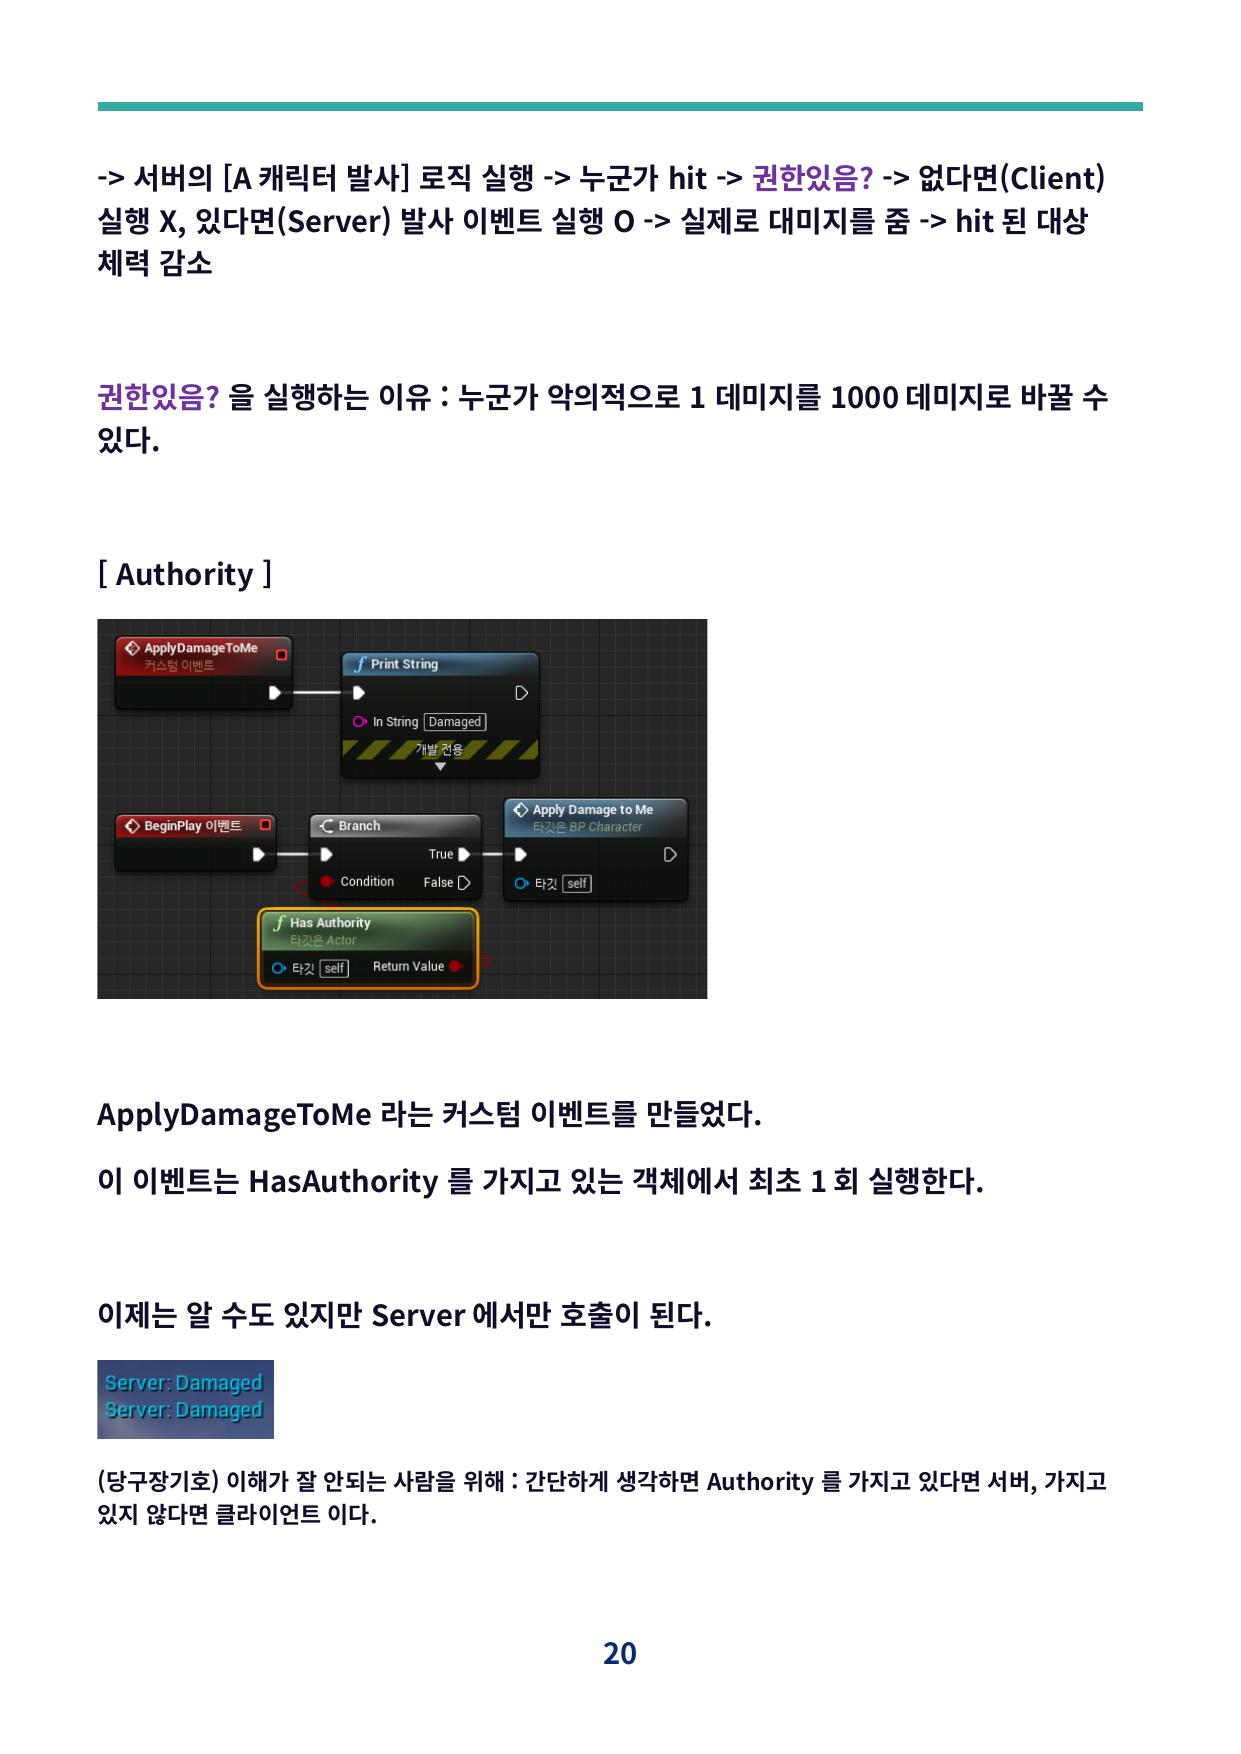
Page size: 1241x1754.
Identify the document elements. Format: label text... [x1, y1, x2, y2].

subtitle 이제는 알 수도 있지만 Server에서만 호출이 된다. [97, 1293, 1143, 1335]
subtitle 이 이벤트는 HasAuthority 를 가지고 있는 객체에서 최초 1회 실행한다. [97, 1158, 1143, 1201]
subtitle ApplyDamageToMe 라는 커스텀 이벤트를 만들었다. [97, 1091, 1143, 1133]
subtitle (당구장기호) 이해가 잘 안되는 사람을 위해 : 간단하게 생각하면 Authority 를 가지고 있다면 서버, 가지고 있지 않다면 클라이언트 이다. [97, 1463, 1143, 1530]
picture [97, 619, 708, 999]
subtitle 권한있음? 을 실행하는 이유 : 누군가 악의적으로 1 데미지를 1000데미지로 바꿀 수 있다. [97, 375, 1143, 460]
subtitle [ Authority ] [97, 552, 1143, 594]
picture [97, 1360, 274, 1439]
subtitle -> 서버의 [A캐릭터 발사] 로직 실행 -> 누군가 hit -> 권한있음? -> 없다면(Client) 실행 X, 있다면(Server) 발사 이벤트 실행 O -> 실제로 대미지를 줌 -> hit된 대상 체력 감소 [97, 156, 1143, 283]
